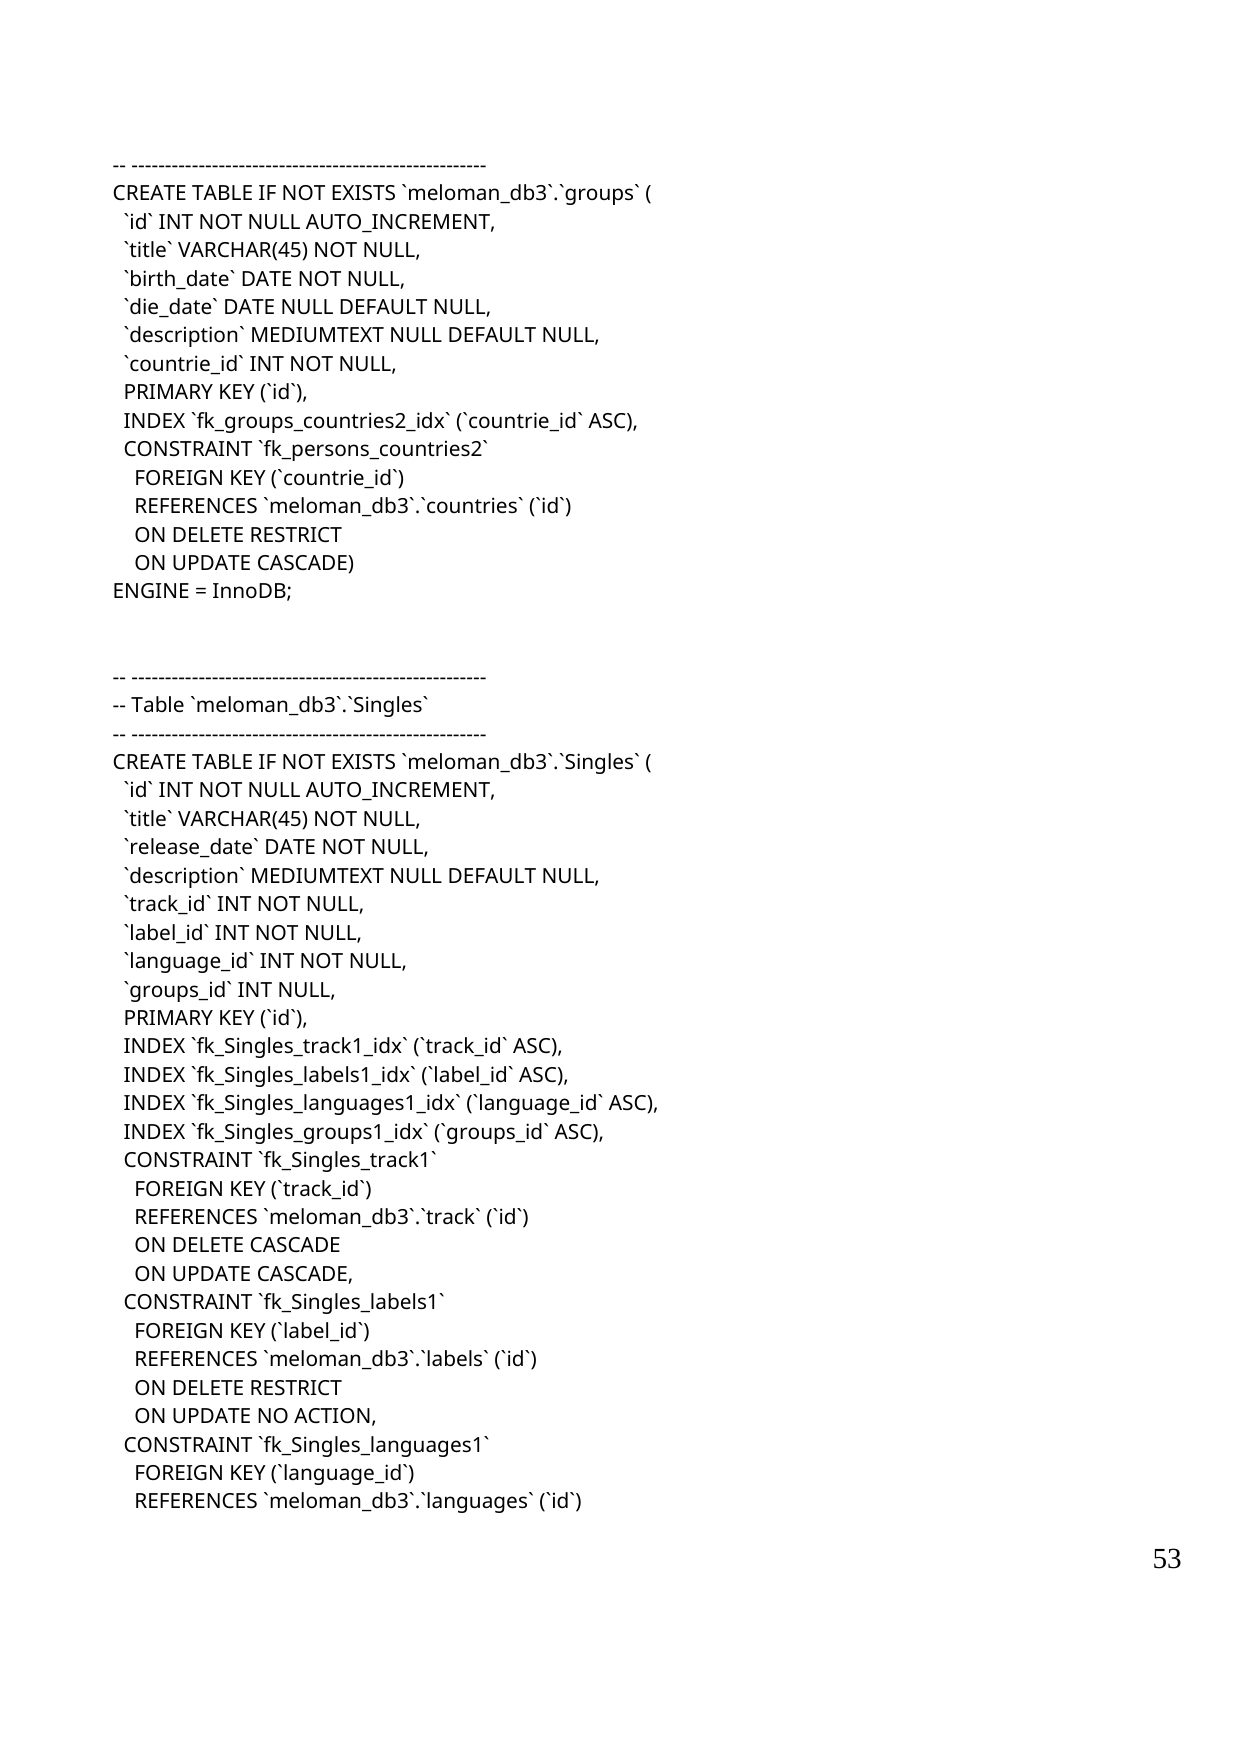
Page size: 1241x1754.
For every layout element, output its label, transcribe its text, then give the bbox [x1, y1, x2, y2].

text ON UPDATE CASCADE, [112, 1259, 1181, 1287]
text CONSTRAINT `fk_Singles_track1` [112, 1145, 1181, 1174]
text ENGINE = InnoDB; [112, 577, 1181, 605]
text REFERENCES `meloman_db3`.`track` (`id`) [112, 1202, 1181, 1231]
text `track_id` INT NOT NULL, [112, 889, 1181, 918]
text CREATE TABLE IF NOT EXISTS `meloman_db3`.`groups` ( [112, 178, 1181, 207]
text CREATE TABLE IF NOT EXISTS `meloman_db3`.`Singles` ( [112, 747, 1181, 776]
text `birth_date` DATE NOT NULL, [112, 264, 1181, 292]
text `id` INT NOT NULL AUTO_INCREMENT, [112, 776, 1181, 804]
text INDEX `fk_Singles_languages1_idx` (`language_id` ASC), [112, 1088, 1181, 1117]
text -- ----------------------------------------------------- [112, 662, 1181, 690]
text ON DELETE CASCADE [112, 1231, 1181, 1259]
text `description` MEDIUMTEXT NULL DEFAULT NULL, [112, 861, 1181, 889]
text `title` VARCHAR(45) NOT NULL, [112, 235, 1181, 264]
text -- ----------------------------------------------------- [112, 719, 1181, 747]
text `die_date` DATE NULL DEFAULT NULL, [112, 292, 1181, 321]
text `title` VARCHAR(45) NOT NULL, [112, 804, 1181, 832]
text `description` MEDIUMTEXT NULL DEFAULT NULL, [112, 321, 1181, 349]
text INDEX `fk_Singles_track1_idx` (`track_id` ASC), [112, 1032, 1181, 1060]
text -- Table `meloman_db3`.`Singles` [112, 690, 1181, 719]
text FOREIGN KEY (`countrie_id`) [112, 463, 1181, 491]
text INDEX `fk_groups_countries2_idx` (`countrie_id` ASC), [112, 406, 1181, 434]
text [112, 150, 1181, 178]
text ON DELETE RESTRICT [112, 520, 1181, 548]
text CONSTRAINT `fk_persons_countries2` [112, 434, 1181, 463]
text PRIMARY KEY (`id`), [112, 1003, 1181, 1032]
text REFERENCES `meloman_db3`.`labels` (`id`) [112, 1344, 1181, 1373]
text PRIMARY KEY (`id`), [112, 377, 1181, 406]
text FOREIGN KEY (`track_id`) [112, 1174, 1181, 1202]
text `groups_id` INT NULL, [112, 975, 1181, 1003]
text REFERENCES `meloman_db3`.`languages` (`id`) [112, 1487, 1181, 1515]
text `release_date` DATE NOT NULL, [112, 832, 1181, 861]
text ON UPDATE NO ACTION, [112, 1401, 1181, 1430]
text `countrie_id` INT NOT NULL, [112, 349, 1181, 377]
text `label_id` INT NOT NULL, [112, 918, 1181, 946]
text REFERENCES `meloman_db3`.`countries` (`id`) [112, 491, 1181, 520]
text ON DELETE RESTRICT [112, 1373, 1181, 1401]
text CONSTRAINT `fk_Singles_labels1` [112, 1287, 1181, 1316]
text INDEX `fk_Singles_labels1_idx` (`label_id` ASC), [112, 1060, 1181, 1088]
text FOREIGN KEY (`language_id`) [112, 1458, 1181, 1487]
text `id` INT NOT NULL AUTO_INCREMENT, [112, 207, 1181, 235]
text INDEX `fk_Singles_groups1_idx` (`groups_id` ASC), [112, 1117, 1181, 1145]
text ON UPDATE CASCADE) [112, 548, 1181, 577]
text FOREIGN KEY (`label_id`) [112, 1316, 1181, 1344]
text CONSTRAINT `fk_Singles_languages1` [112, 1430, 1181, 1458]
text `language_id` INT NOT NULL, [112, 946, 1181, 975]
